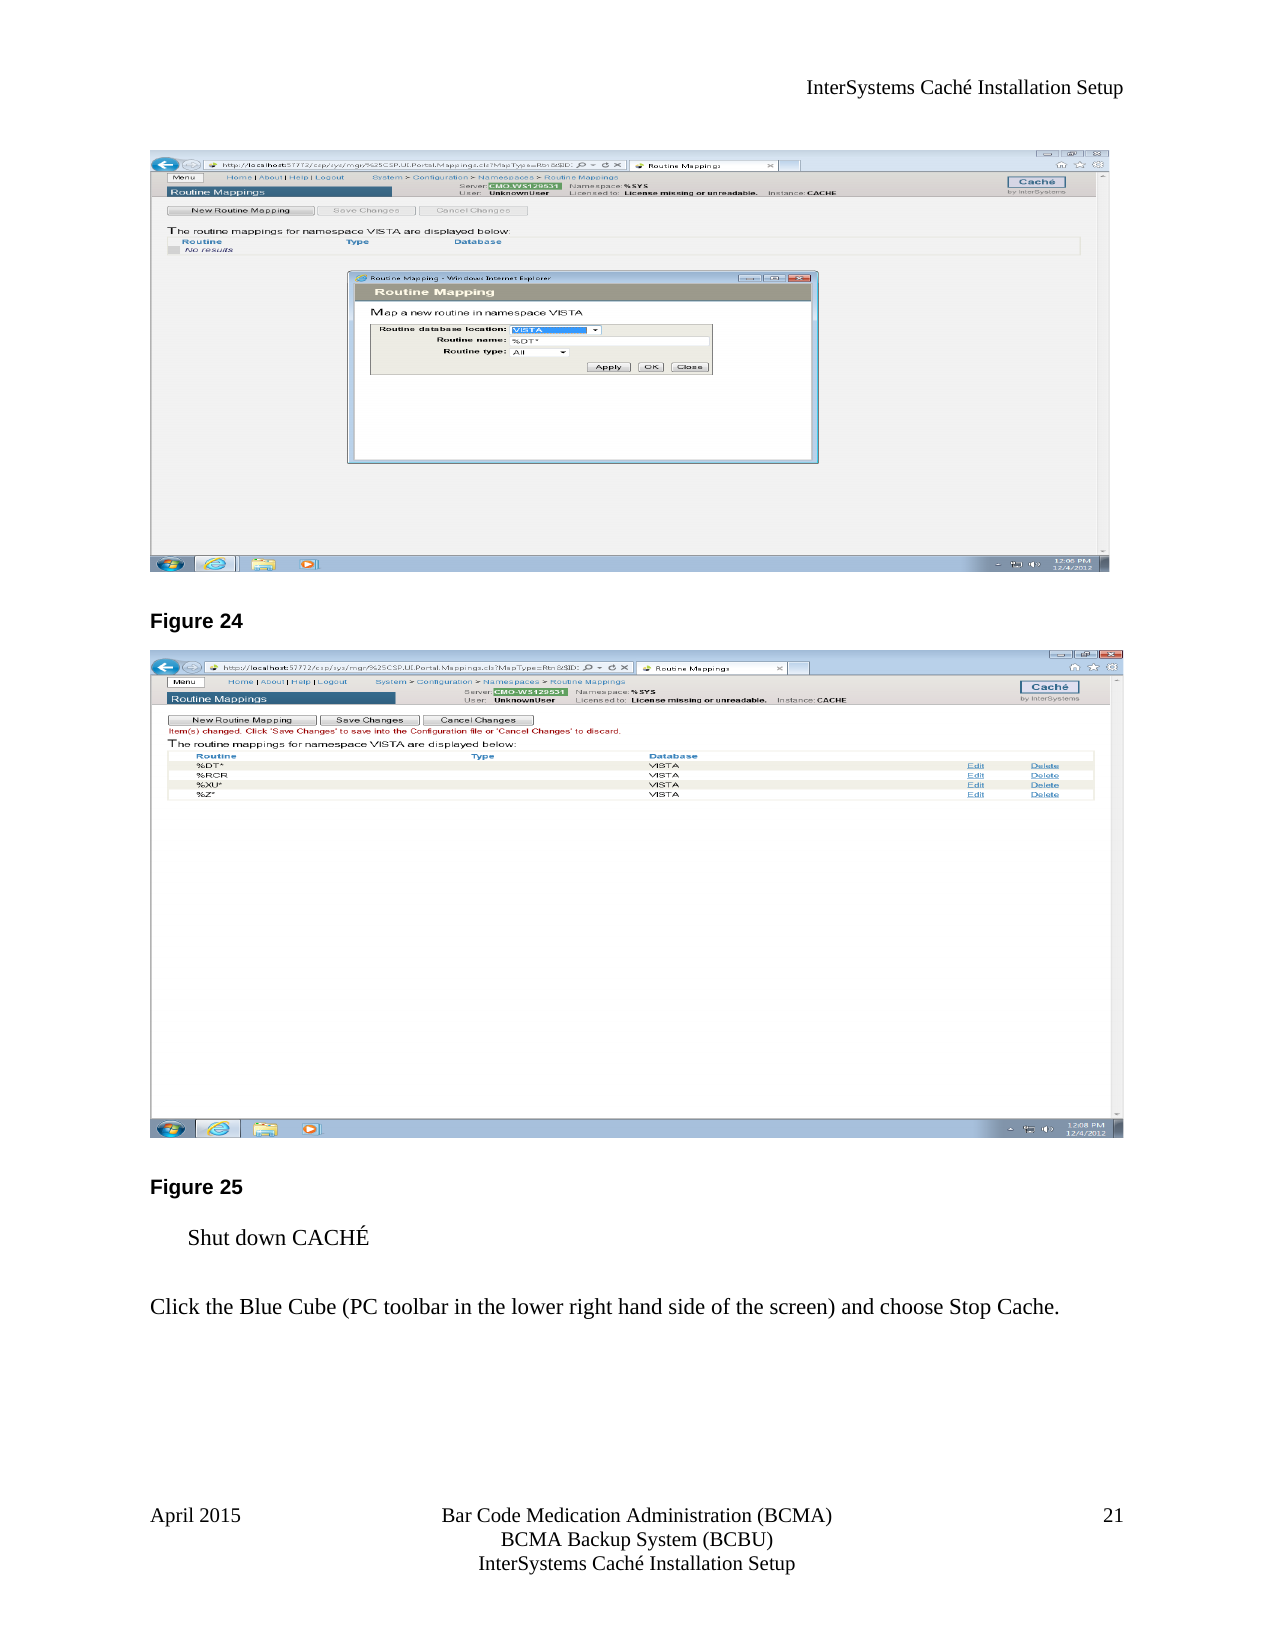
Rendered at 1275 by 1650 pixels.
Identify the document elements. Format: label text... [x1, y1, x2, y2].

picture [150, 150, 1110, 572]
text Figure 25 [150, 1175, 1125, 1199]
picture [150, 650, 1124, 1138]
text Click the Blue Cube (PC toolbar in the lower right hand side of the screen) and choose Stop Cache. [150, 1293, 1125, 1320]
text Shut down CACHÉ [187, 1224, 1125, 1250]
text Figure 24 [150, 609, 1125, 633]
